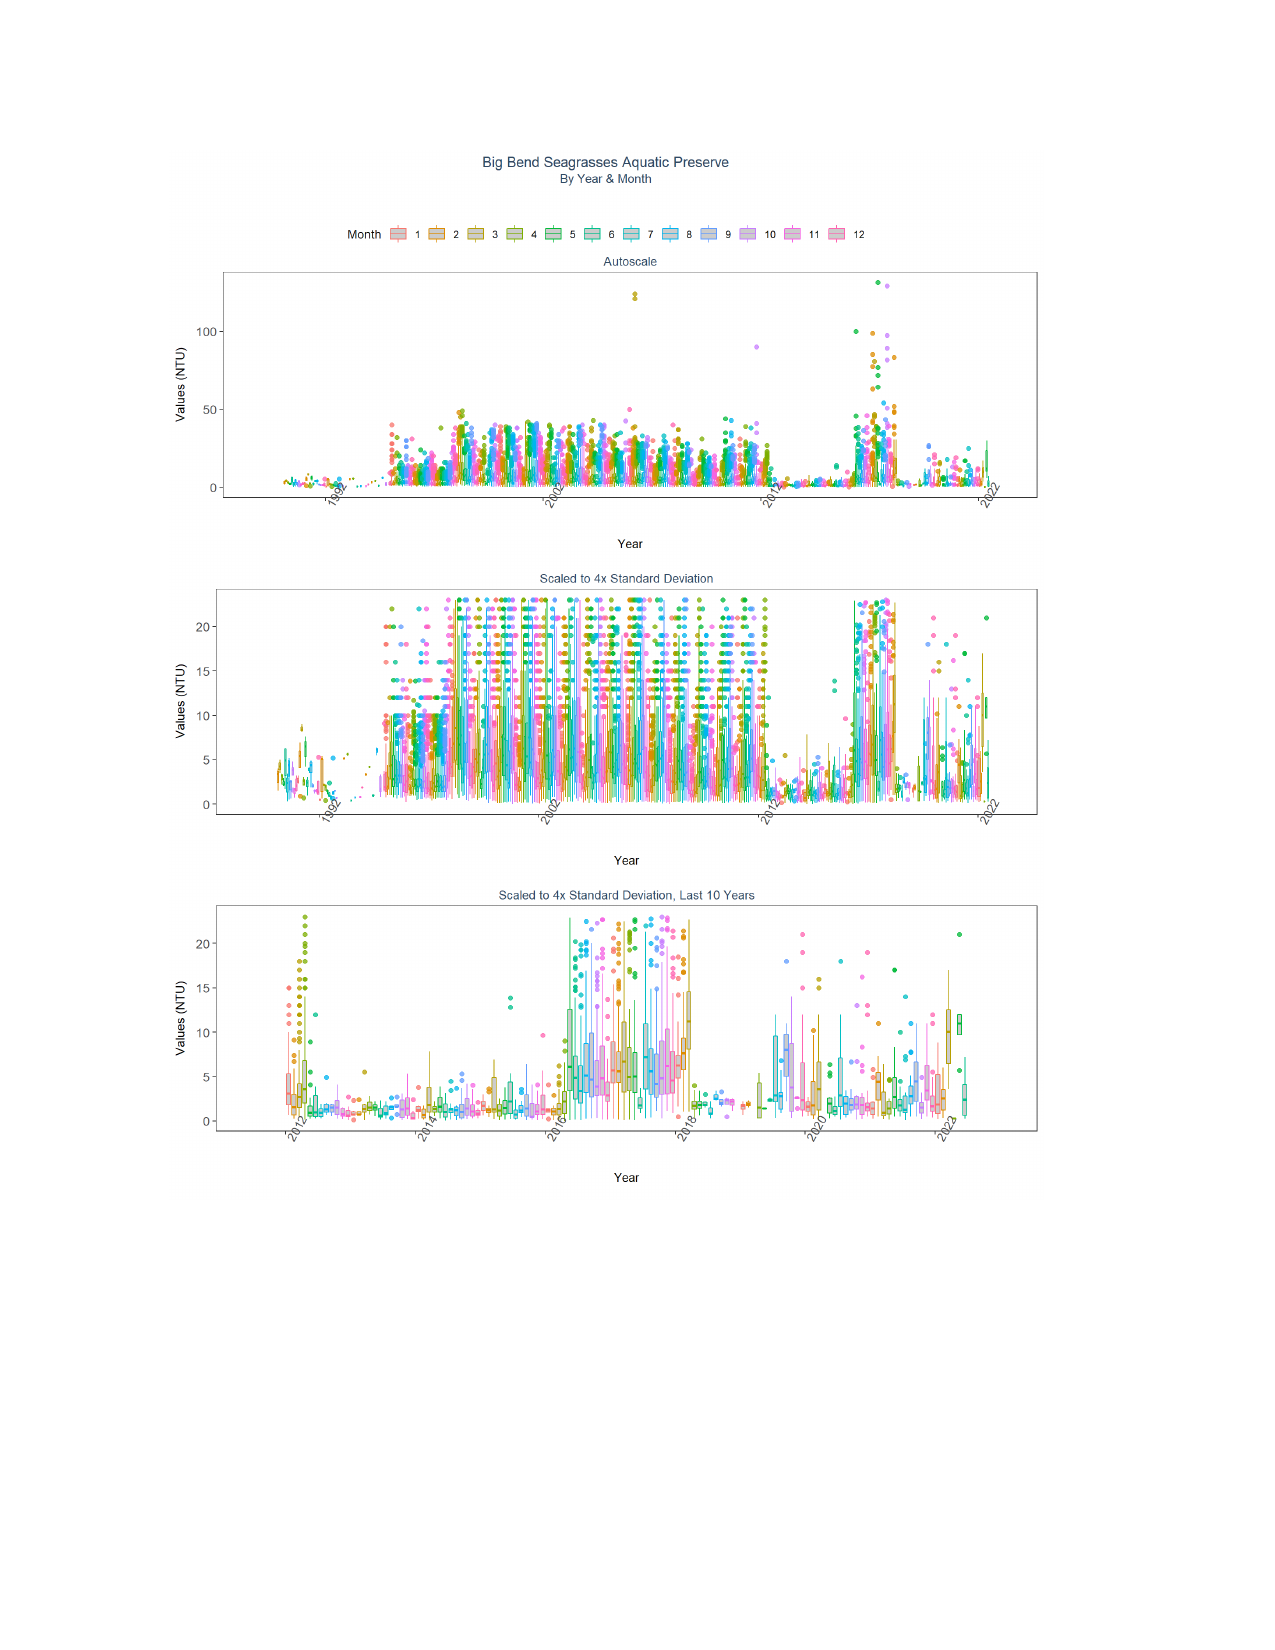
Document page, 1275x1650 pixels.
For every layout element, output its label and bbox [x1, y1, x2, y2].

picture [168, 150, 1044, 1200]
